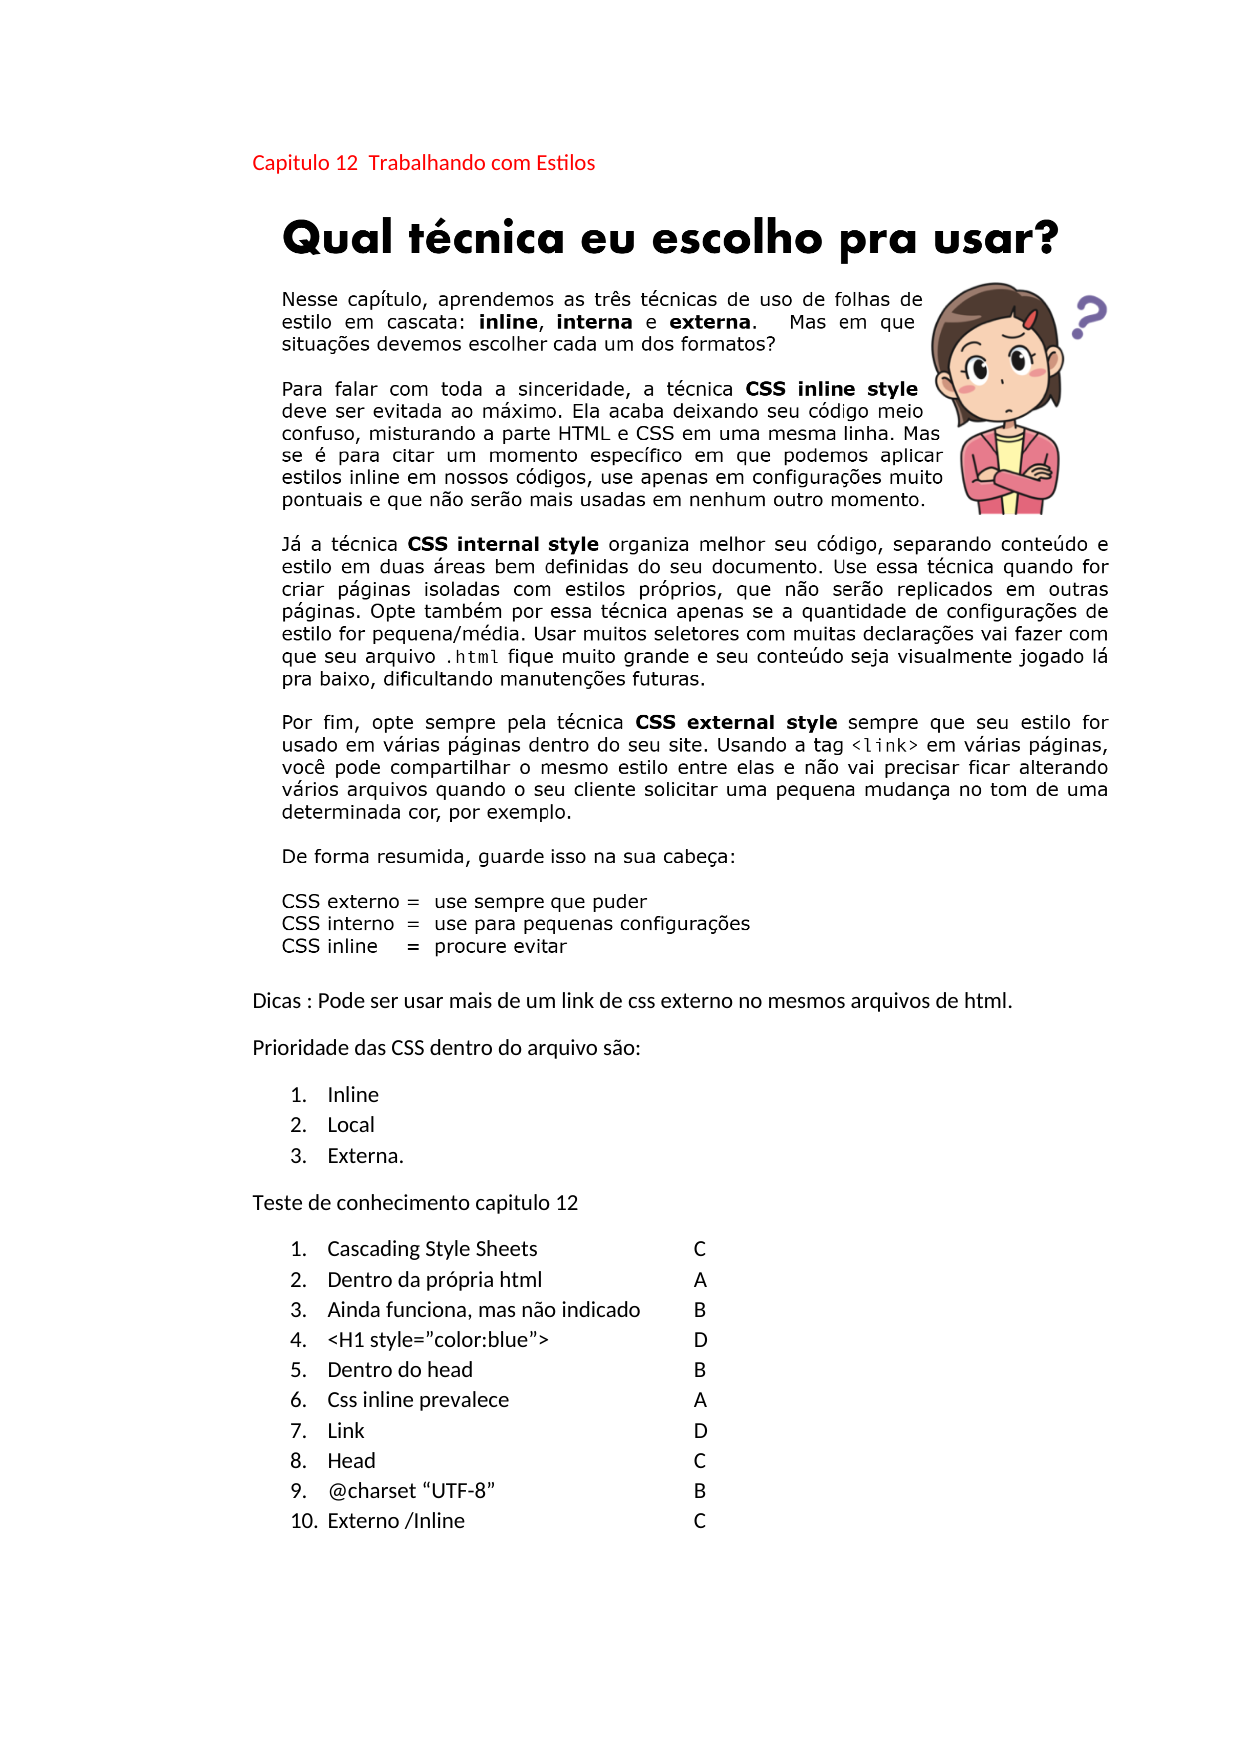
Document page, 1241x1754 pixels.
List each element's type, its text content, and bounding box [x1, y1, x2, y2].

text Capitulo 12 Trabalhando com Estilos [252, 148, 1063, 176]
list Externa. [290, 1141, 1063, 1169]
list Dentro da própria html A [290, 1265, 1063, 1293]
picture [252, 194, 1138, 968]
list Link D [290, 1416, 1063, 1444]
list @charset “UTF-8” B [290, 1476, 1063, 1504]
list Ainda funciona, mas não indicado B [290, 1295, 1063, 1323]
list Local [290, 1111, 1063, 1139]
list <H1 style=”color:blue”> D [290, 1325, 1063, 1353]
list Inline [290, 1080, 1063, 1108]
list Head C [290, 1446, 1063, 1474]
list Dentro do head B [290, 1355, 1063, 1383]
text Dicas : Pode ser usar mais de um link de css externo no mesmos arquivos de html. [252, 987, 1063, 1015]
list Externo /Inline C [290, 1506, 1063, 1534]
text Teste de conhecimento capitulo 12 [252, 1188, 1063, 1216]
list Css inline prevalece A [290, 1386, 1063, 1414]
text Prioridade das CSS dentro do arquivo são: [252, 1033, 1063, 1062]
list Cascading Style Sheets C [290, 1234, 1063, 1263]
